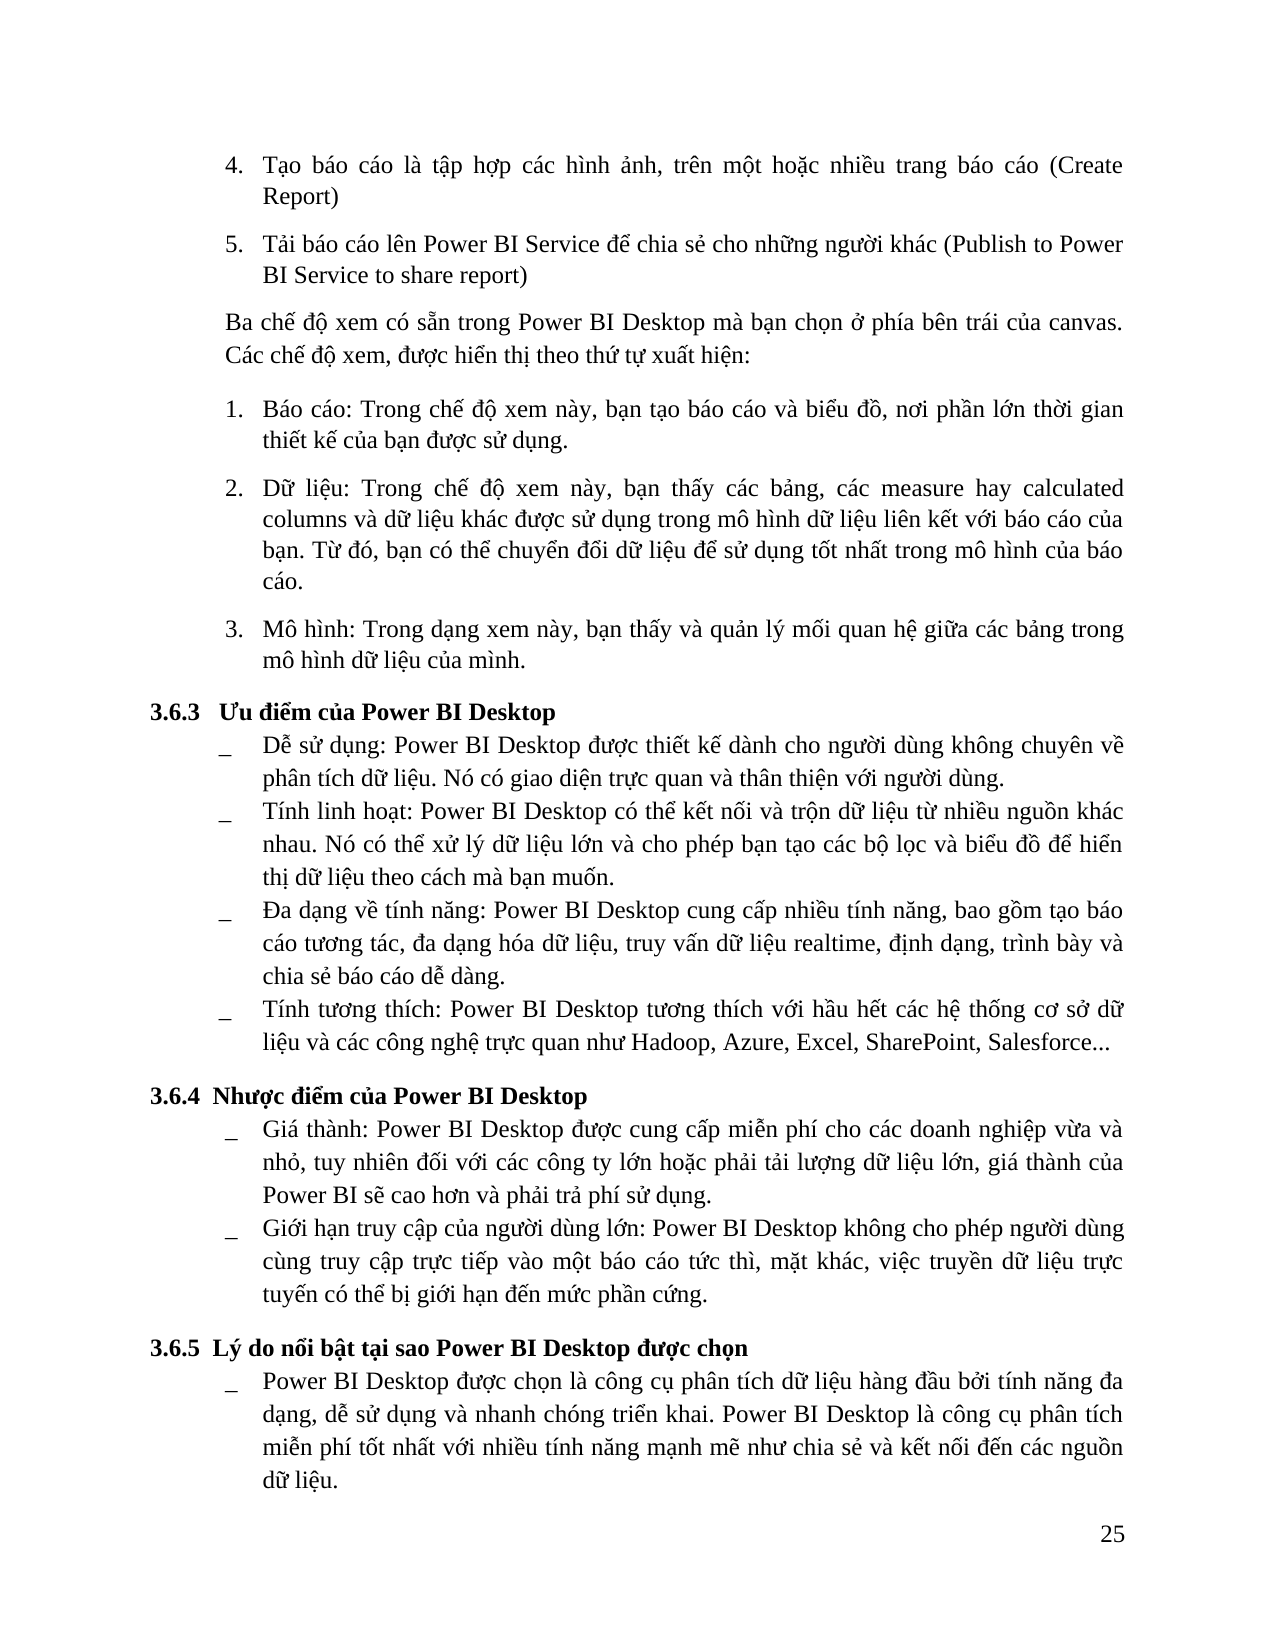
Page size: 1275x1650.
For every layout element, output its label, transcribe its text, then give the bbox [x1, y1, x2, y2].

list Giới hạn truy cập của người dùng lớn: Power BI Desktop không cho phép người dùng cùng truy cập trực tiếp vào một báo cáo tức thì, mặt khác, việc truyền dữ liệu trực tuyến có thể bị giới hạn đến mức phần cứng. [225, 1213, 1125, 1308]
list Tính tương thích: Power BI Desktop tương thích với hầu hết các hệ thống cơ sở dữ liệu và các công nghệ trực quan như Hadoop, Azure, Excel, SharePoint, Salesforce... [225, 994, 1125, 1056]
subtitle Nhược điểm của Power BI Desktop [150, 1081, 1125, 1110]
subtitle Lý do nổi bật tại sao Power BI Desktop được chọn [150, 1333, 1125, 1362]
text Ba chế độ xem có sẵn trong Power BI Desktop mà bạn chọn ở phía bên trái của canvas. Các chế độ xem, được hiển thị theo thứ tự xuất hiện: [225, 307, 1125, 369]
list Tải báo cáo lên Power BI Service để chia sẻ cho những người khác (Publish to Power BI Service to share report) [225, 229, 1125, 288]
list Dữ liệu: Trong chế độ xem này, bạn thấy các bảng, các measure hay calculated columns và dữ liệu khác được sử dụng trong mô hình dữ liệu liên kết với báo cáo của bạn. Từ đó, bạn có thể chuyển đổi dữ liệu để sử dụng tốt nhất trong mô hình của báo cáo. [225, 473, 1125, 595]
list Mô hình: Trong dạng xem này, bạn thấy và quản lý mối quan hệ giữa các bảng trong mô hình dữ liệu của mình. [225, 614, 1125, 674]
list Đa dạng về tính năng: Power BI Desktop cung cấp nhiều tính năng, bao gồm tạo báo cáo tương tác, đa dạng hóa dữ liệu, truy vấn dữ liệu realtime, định dạng, trình bày và chia sẻ báo cáo dễ dàng. [225, 895, 1125, 990]
list Báo cáo: Trong chế độ xem này, bạn tạo báo cáo và biểu đồ, nơi phần lớn thời gian thiết kế của bạn được sử dụng. [225, 394, 1125, 454]
list Dễ sử dụng: Power BI Desktop được thiết kế dành cho người dùng không chuyên về phân tích dữ liệu. Nó có giao diện trực quan và thân thiện với người dùng. [225, 730, 1125, 792]
list Power BI Desktop được chọn là công cụ phân tích dữ liệu hàng đầu bởi tính năng đa dạng, dễ sử dụng và nhanh chóng triển khai. Power BI Desktop là công cụ phân tích miễn phí tốt nhất với nhiều tính năng mạnh mẽ như chia sẻ và kết nối đến các nguồn dữ liệu. [225, 1366, 1125, 1494]
list Tính linh hoạt: Power BI Desktop có thể kết nối và trộn dữ liệu từ nhiều nguồn khác nhau. Nó có thể xử lý dữ liệu lớn và cho phép bạn tạo các bộ lọc và biểu đồ để hiển thị dữ liệu theo cách mà bạn muốn. [225, 796, 1125, 891]
list Tạo báo cáo là tập hợp các hình ảnh, trên một hoặc nhiều trang báo cáo (Create Report) [225, 150, 1125, 210]
subtitle Ưu điểm của Power BI Desktop [150, 697, 1125, 726]
list Giá thành: Power BI Desktop được cung cấp miễn phí cho các doanh nghiệp vừa và nhỏ, tuy nhiên đối với các công ty lớn hoặc phải tải lượng dữ liệu lớn, giá thành của Power BI sẽ cao hơn và phải trả phí sử dụng. [225, 1114, 1125, 1209]
